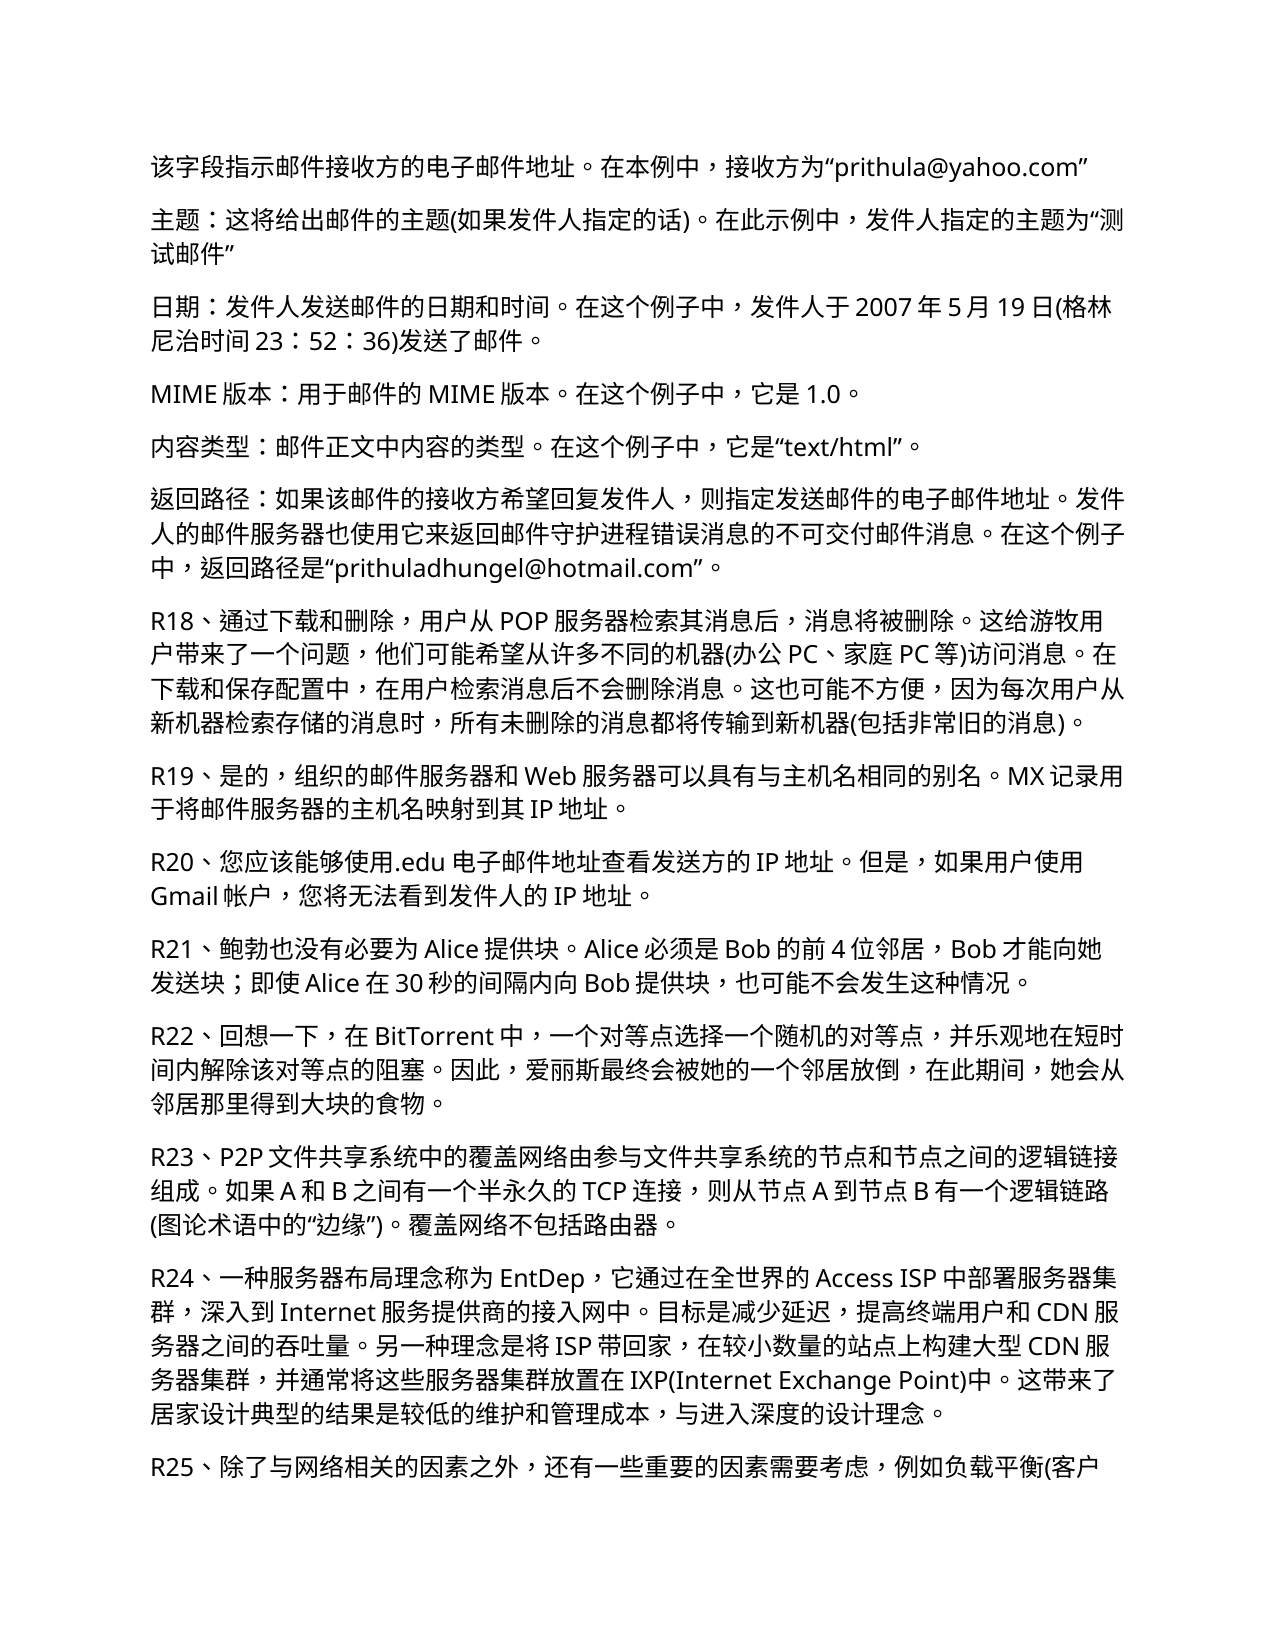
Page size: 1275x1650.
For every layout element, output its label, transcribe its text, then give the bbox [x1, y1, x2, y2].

text R21、鲍勃也没有必要为Alice提供块。Alice必须是Bob的前4位邻居，Bob才能向她发送块；即使Alice在30秒的间隔内向Bob提供块，也可能不会发生这种情况。 [150, 932, 1125, 1000]
text R19、是的，组织的邮件服务器和Web服务器可以具有与主机名相同的别名。MX记录用于将邮件服务器的主机名映射到其IP地址。 [150, 758, 1125, 826]
text 内容类型：邮件正文中内容的类型。在这个例子中，它是“text/html”。 [150, 429, 1125, 463]
text R24、一种服务器布局理念称为EntDep，它通过在全世界的Access ISP中部署服务器集群，深入到Internet服务提供商的接入网中。目标是减少延迟，提高终端用户和CDN服务器之间的吞吐量。另一种理念是将ISP带回家，在较小数量的站点上构建大型CDN服务器集群，并通常将这些服务器集群放置在IXP(Internet Exchange Point)中。这带来了居家设计典型的结果是较低的维护和管理成本，与进入深度的设计理念。 [150, 1261, 1125, 1431]
text R23、P2P文件共享系统中的覆盖网络由参与文件共享系统的节点和节点之间的逻辑链接组成。如果A和B之间有一个半永久的TCP连接，则从节点A到节点B有一个逻辑链路(图论术语中的“边缘”)。覆盖网络不包括路由器。 [150, 1140, 1125, 1242]
text MIME版本：用于邮件的MIME版本。在这个例子中，它是1.0。 [150, 377, 1125, 411]
text 该字段指示邮件接收方的电子邮件地址。在本例中，接收方为“prithula@yahoo.com” [150, 150, 1125, 184]
text R18、通过下载和删除，用户从POP服务器检索其消息后，消息将被删除。这给游牧用户带来了一个问题，他们可能希望从许多不同的机器(办公PC、家庭PC等)访问消息。在下载和保存配置中，在用户检索消息后不会删除消息。这也可能不方便，因为每次用户从新机器检索存储的消息时，所有未删除的消息都将传输到新机器(包括非常旧的消息)。 [150, 603, 1125, 739]
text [150, 1450, 1125, 1484]
text 主题：这将给出邮件的主题(如果发件人指定的话)。在此示例中，发件人指定的主题为“测试邮件” [150, 203, 1125, 271]
text 返回路径：如果该邮件的接收方希望回复发件人，则指定发送邮件的电子邮件地址。发件人的邮件服务器也使用它来返回邮件守护进程错误消息的不可交付邮件消息。在这个例子中，返回路径是“prithuladhungel@hotmail.com”。 [150, 482, 1125, 584]
text R22、回想一下，在BitTorrent中，一个对等点选择一个随机的对等点，并乐观地在短时间内解除该对等点的阻塞。因此，爱丽斯最终会被她的一个邻居放倒，在此期间，她会从邻居那里得到大块的食物。 [150, 1019, 1125, 1121]
text R20、您应该能够使用.edu电子邮件地址查看发送方的IP地址。但是，如果用户使用Gmail帐户，您将无法看到发件人的IP地址。 [150, 845, 1125, 913]
text 日期：发件人发送邮件的日期和时间。在这个例子中，发件人于2007年5月19日(格林尼治时间23：52：36)发送了邮件。 [150, 290, 1125, 358]
